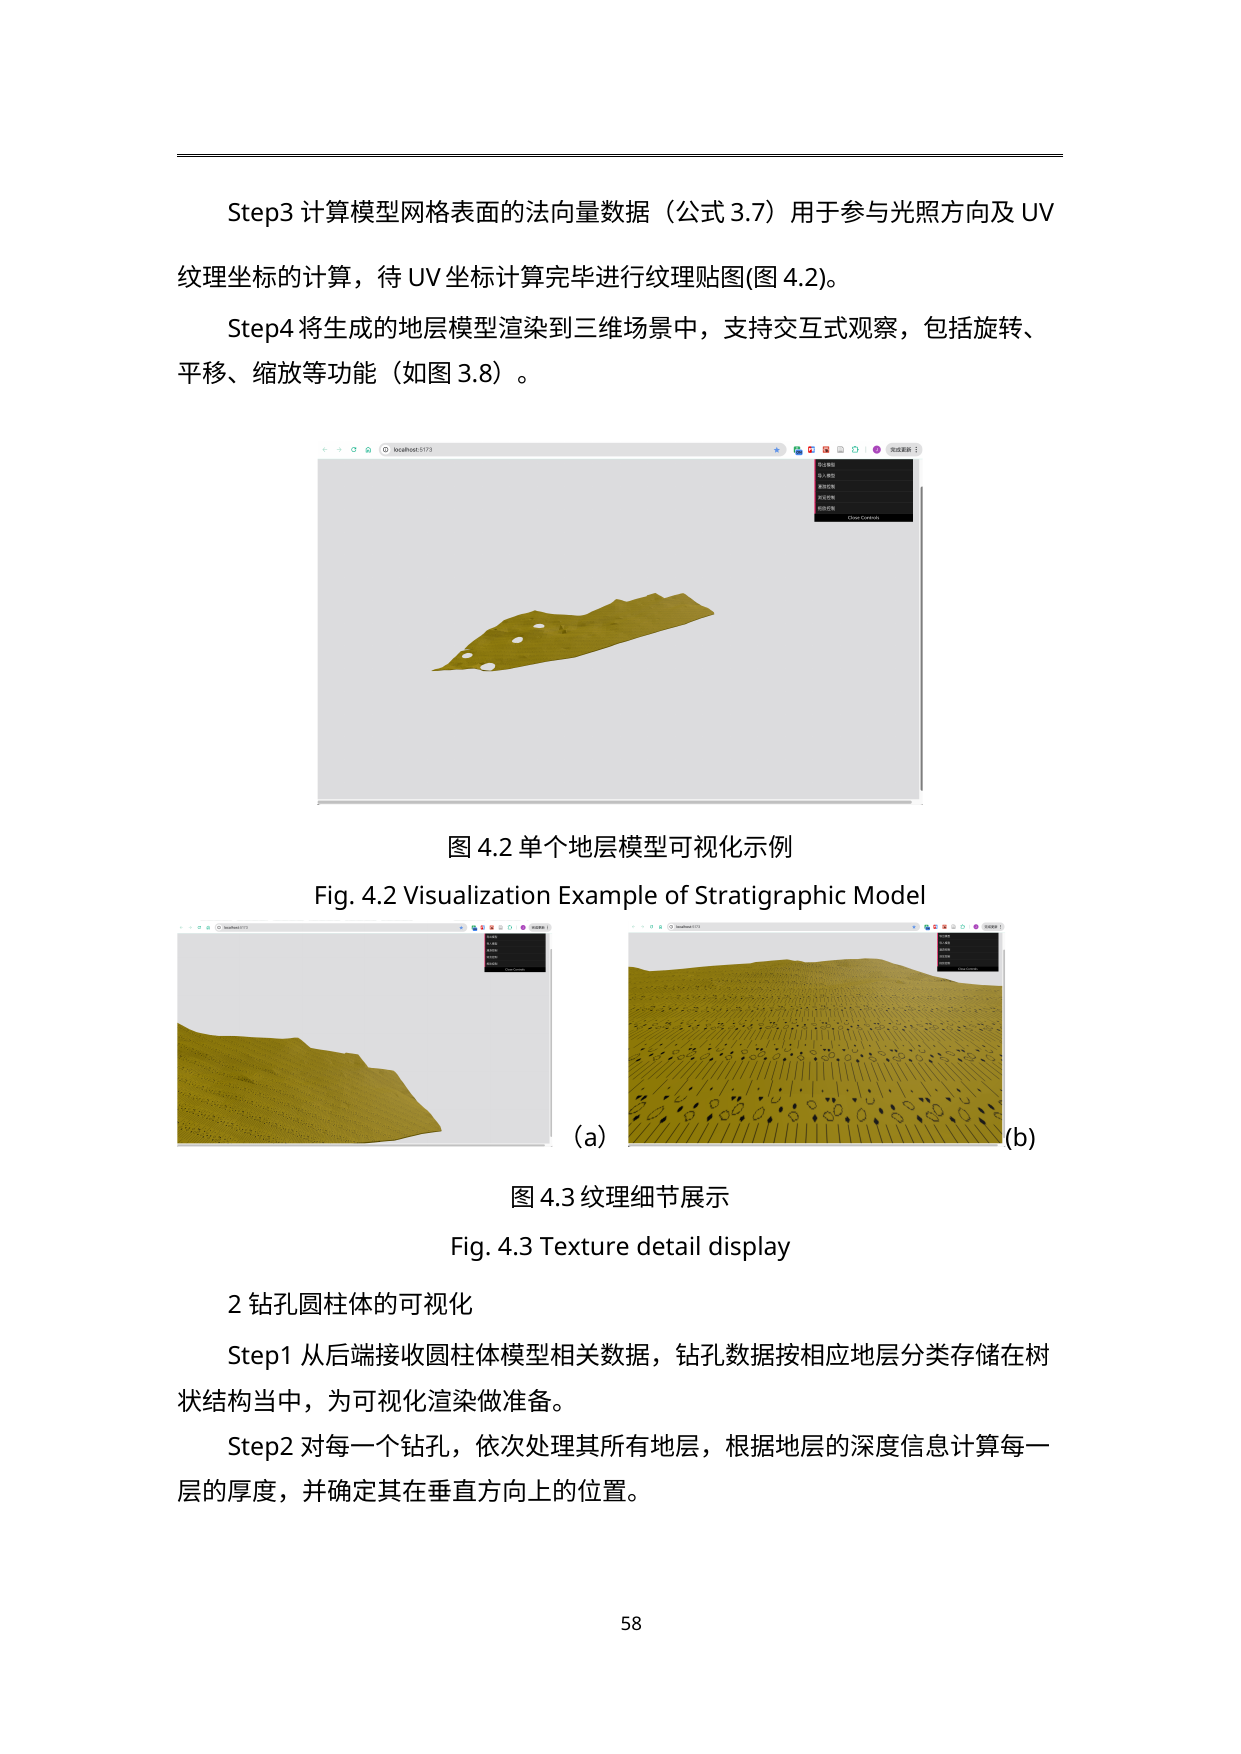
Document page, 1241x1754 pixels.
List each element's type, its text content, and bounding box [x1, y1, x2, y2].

text 图4.3纹理细节展示 [177, 1163, 1063, 1228]
text Step1 从后端接收圆柱体模型相关数据，钻孔数据按相应地层分类存储在树状结构当中，为可视化渲染做准备。 [177, 1336, 1063, 1417]
text 2 钻孔圆柱体的可视化 [177, 1271, 1063, 1336]
picture [177, 920, 553, 1147]
text Fig. 4.3 Texture detail display [177, 1228, 1063, 1262]
text Fig. 4.2 Visualization Example of Stratigraphic Model [177, 878, 1063, 912]
text Step3 计算模型网格表面的法向量数据（公式3.7）用于参与光照方向及UV纹理坐标的计算，待UV坐标计算完毕进行纹理贴图(图4.2)。 [177, 178, 1063, 308]
text 图4.2单个地层模型可视化示例 [177, 813, 1063, 878]
text Step2 对每一个钻孔，依次处理其所有地层，根据地层的深度信息计算每一层的厚度，并确定其在垂直方向上的位置。 [177, 1426, 1063, 1508]
picture [628, 921, 1006, 1147]
text Step4将生成的地层模型渲染到三维场景中，支持交互式观察，包括旋转、平移、缩放等功能（如图3.8）。 [177, 308, 1063, 390]
picture [317, 441, 923, 805]
